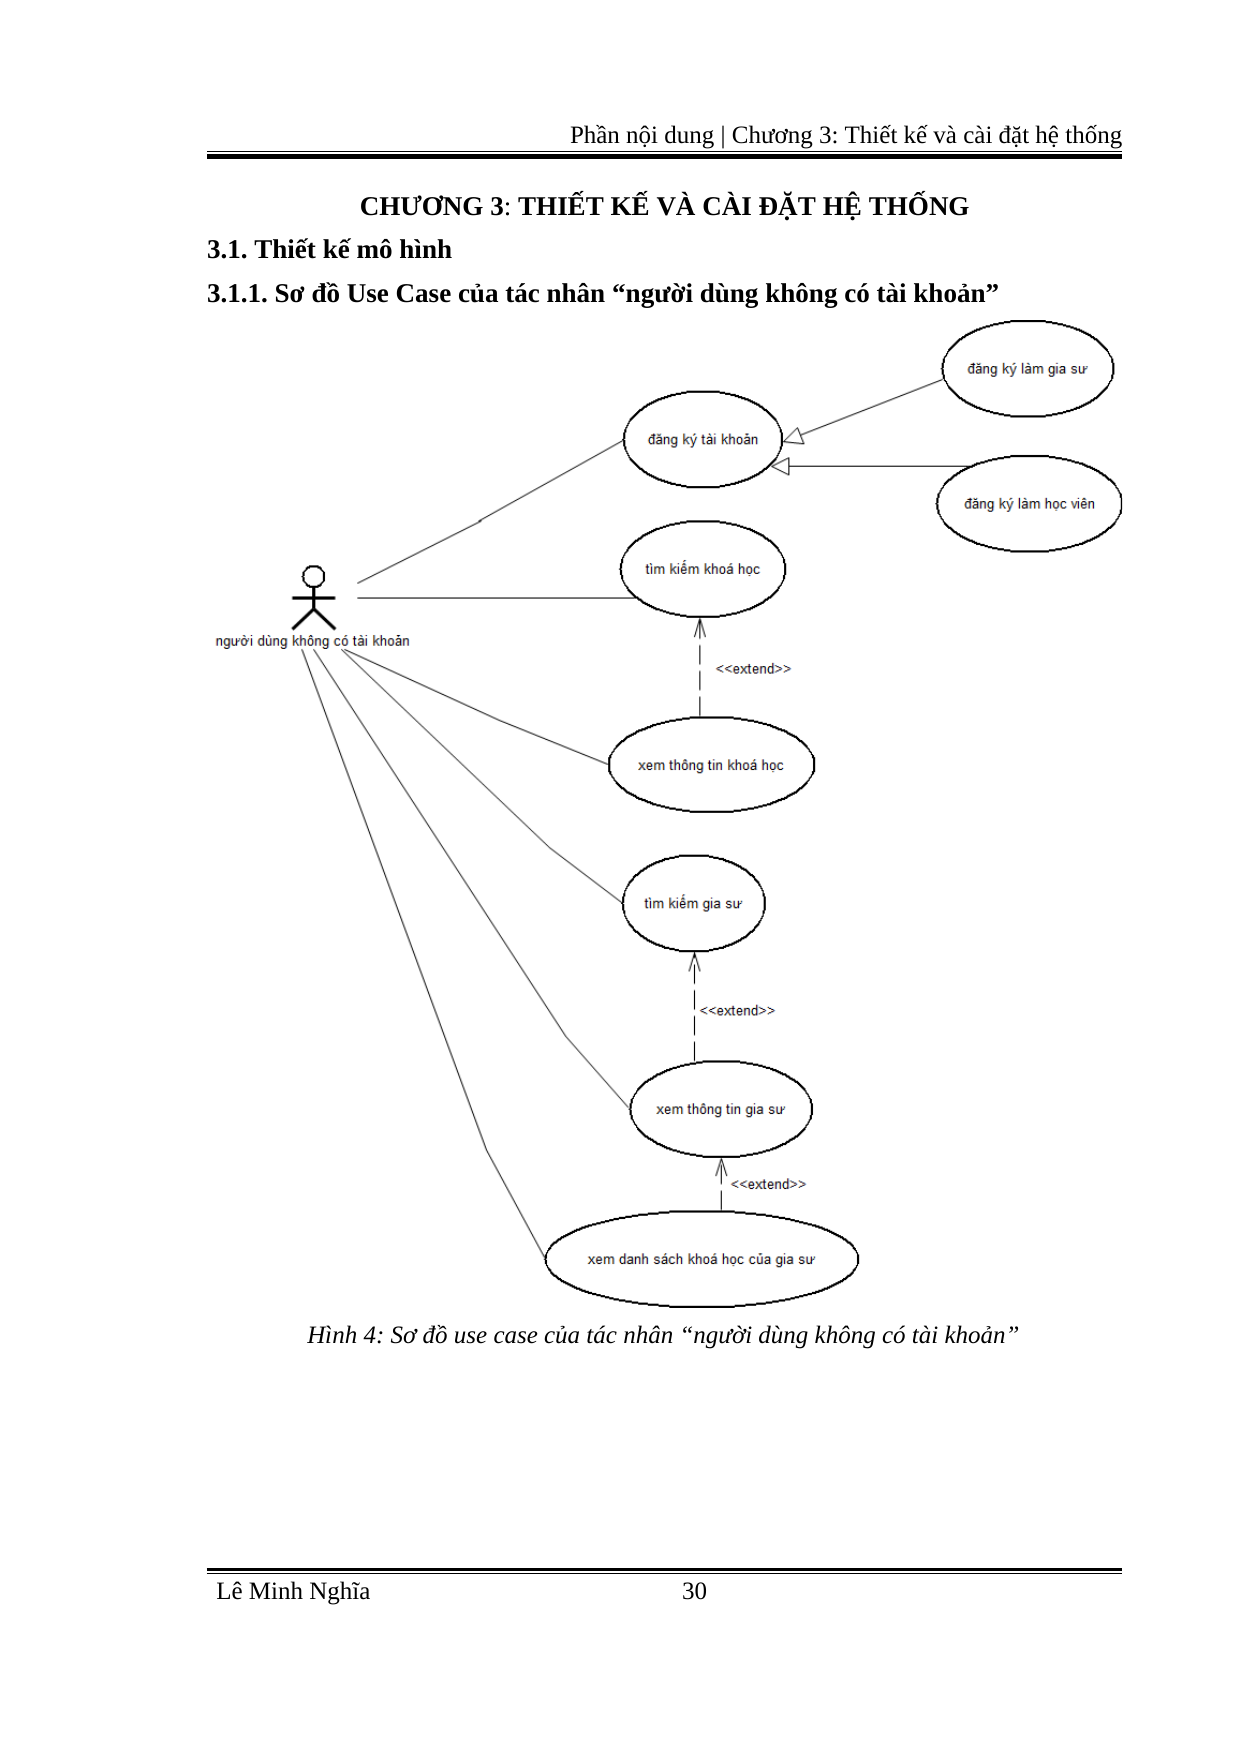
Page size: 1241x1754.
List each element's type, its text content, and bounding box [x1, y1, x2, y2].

subtitle CHƯƠNG 3: THIẾT KẾ VÀ CÀI ĐẶT HỆ THỐNG [207, 190, 1122, 221]
text Hình 4: Sơ đồ use case của tác nhân “người dùng không có tài khoản” [207, 1320, 1122, 1349]
picture [206, 320, 1123, 1308]
text 3.1.1. Sơ đồ Use Case của tác nhân “người dùng không có tài khoản” [207, 277, 1122, 308]
text 3.1. Thiết kế mô hình [207, 233, 1122, 264]
